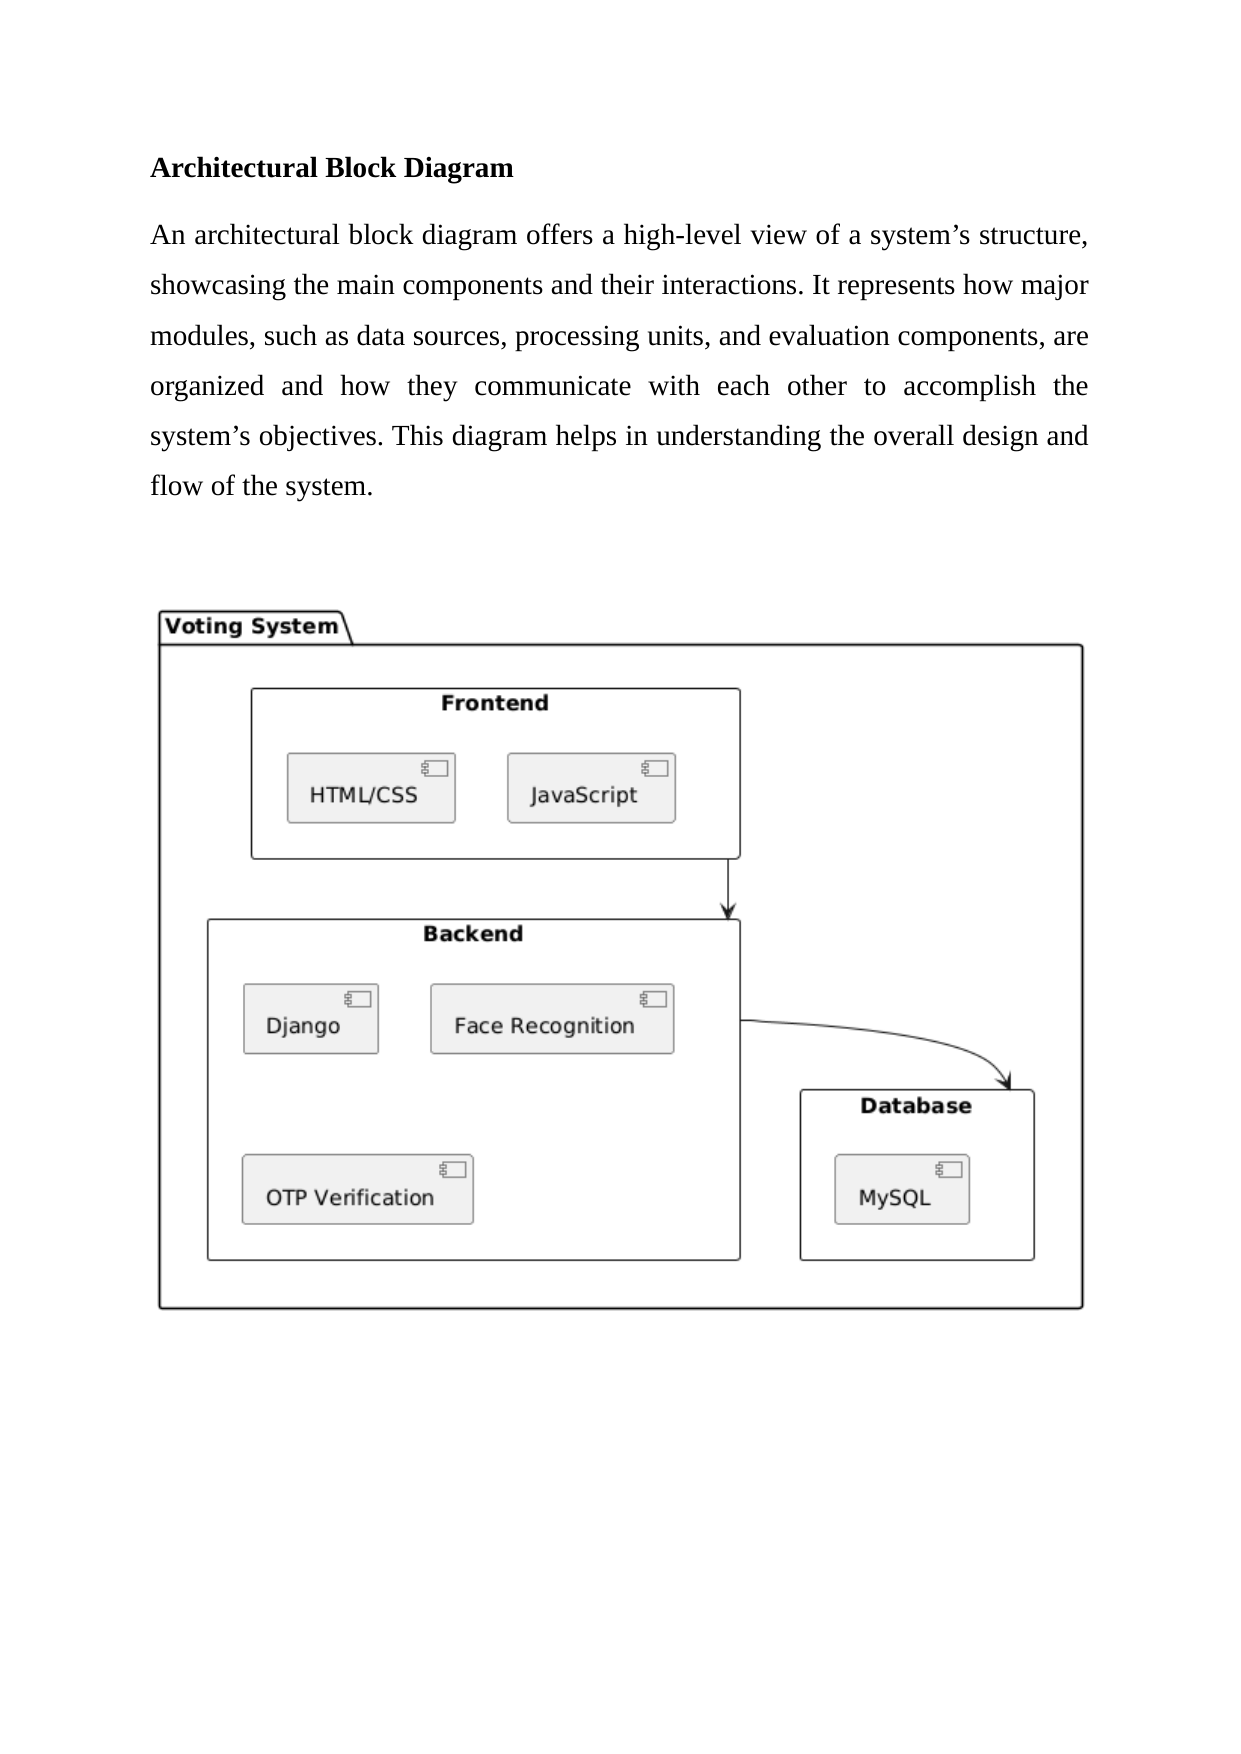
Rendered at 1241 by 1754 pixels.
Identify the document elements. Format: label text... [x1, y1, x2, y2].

text Architectural Block Diagram [150, 150, 1090, 183]
picture [150, 602, 1091, 1317]
text An architectural block diagram offers a high-level view of a system’s structure, showcasing the main components and their interactions. It represents how major modules, such as data sources, processing units, and evaluation components, are organized and how they communicate with each other to accomplish the system’s objectives. This diagram helps in understanding the overall design and flow of the system. [150, 217, 1090, 502]
